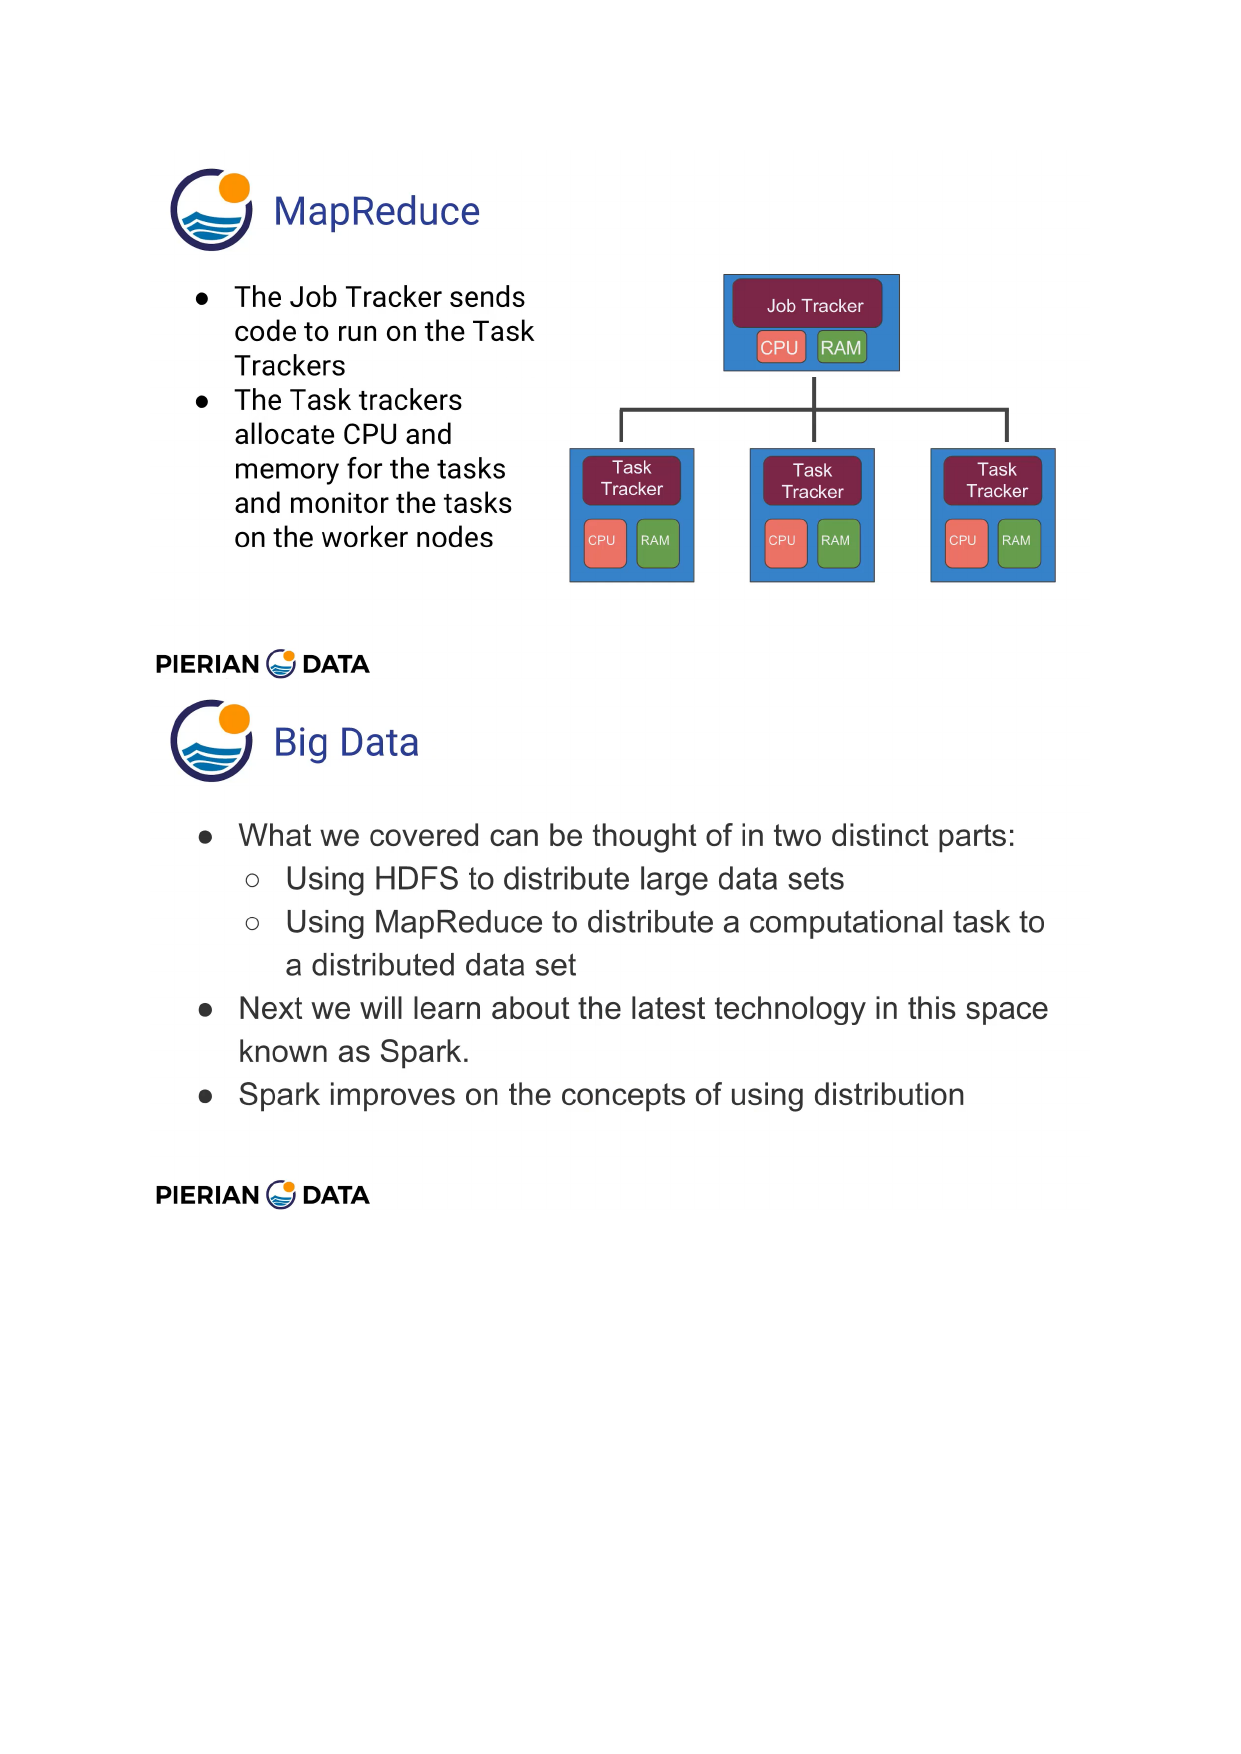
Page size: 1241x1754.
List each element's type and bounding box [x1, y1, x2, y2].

picture [150, 150, 1091, 679]
picture [150, 681, 1091, 1210]
